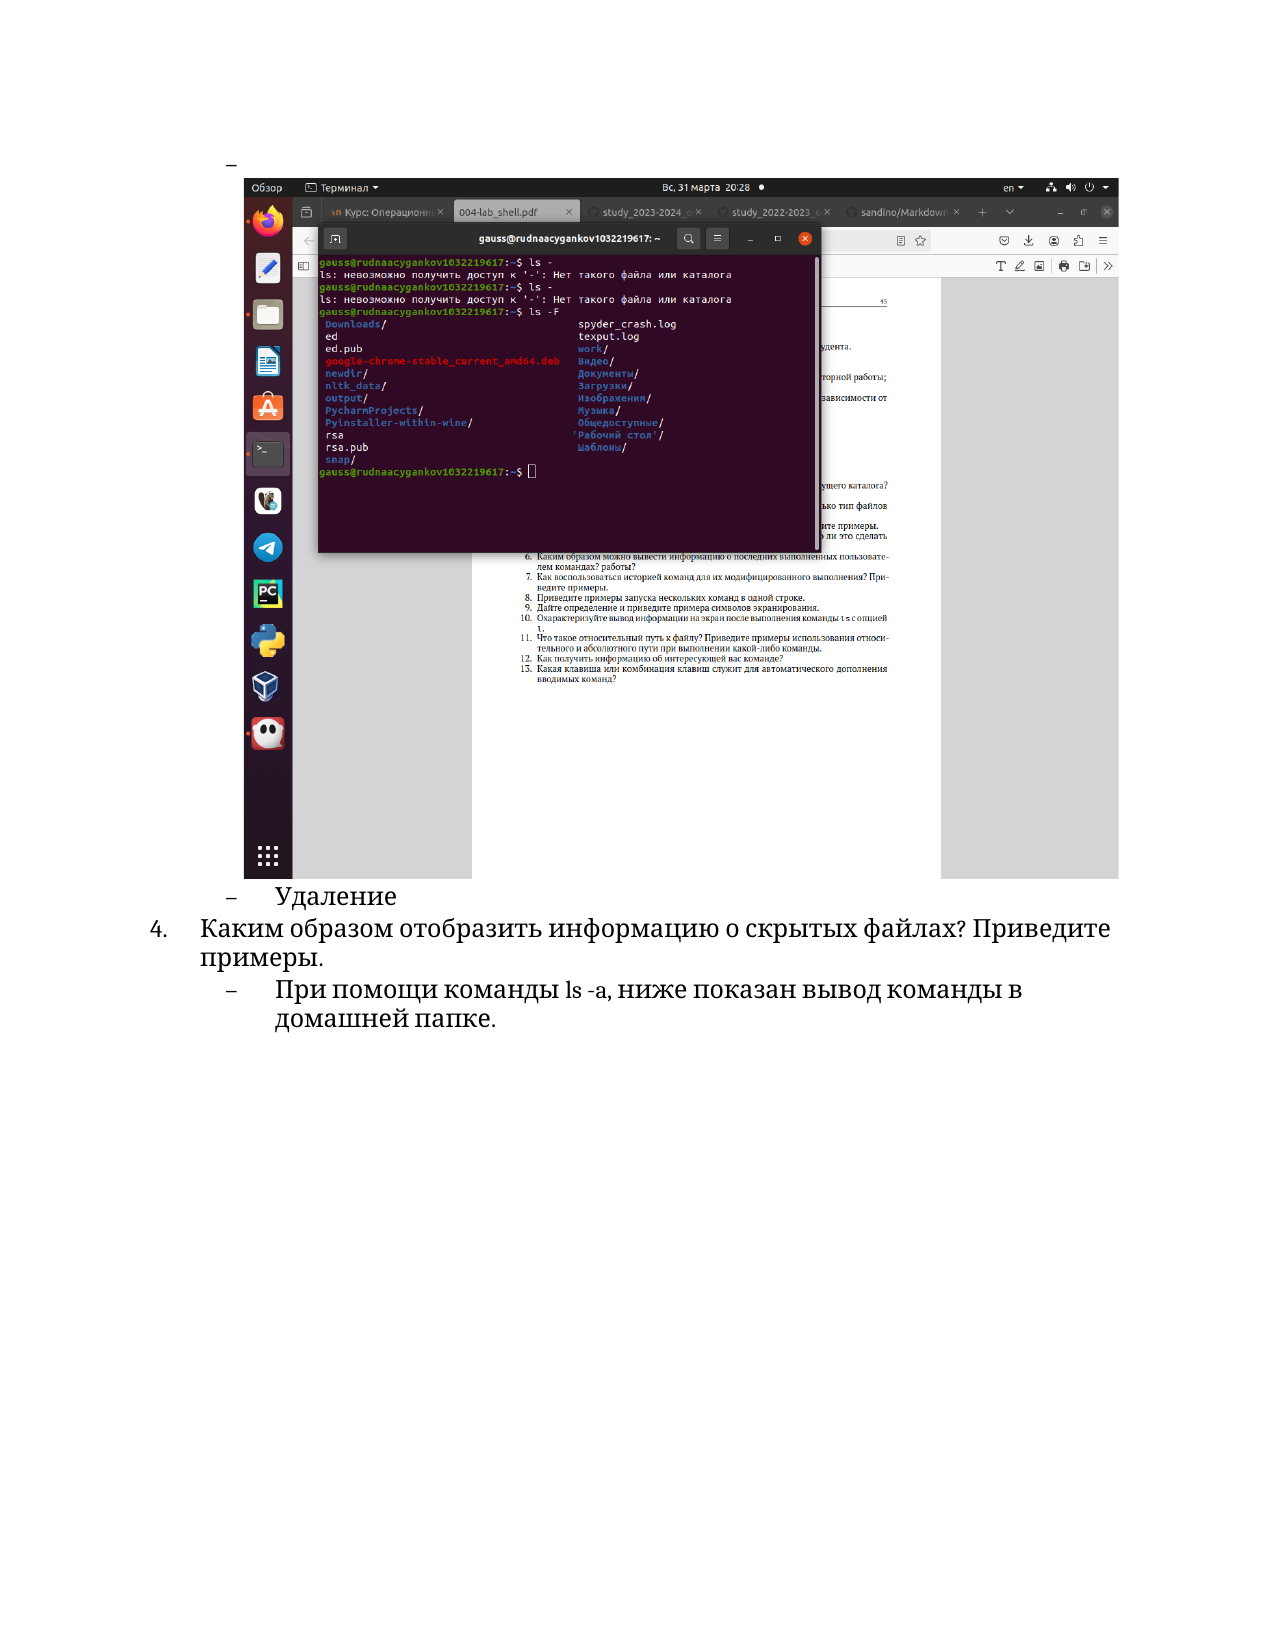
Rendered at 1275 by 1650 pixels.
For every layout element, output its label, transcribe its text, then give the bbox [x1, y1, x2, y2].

list Удаление [225, 882, 1125, 911]
picture [243, 178, 1119, 879]
list Каким образом отобразить информацию о скрытых файлах? Приведите примеры. [150, 915, 1125, 972]
list При помощи команды ls -a, ниже показан вывод команды в домашней папке. [225, 976, 1125, 1034]
